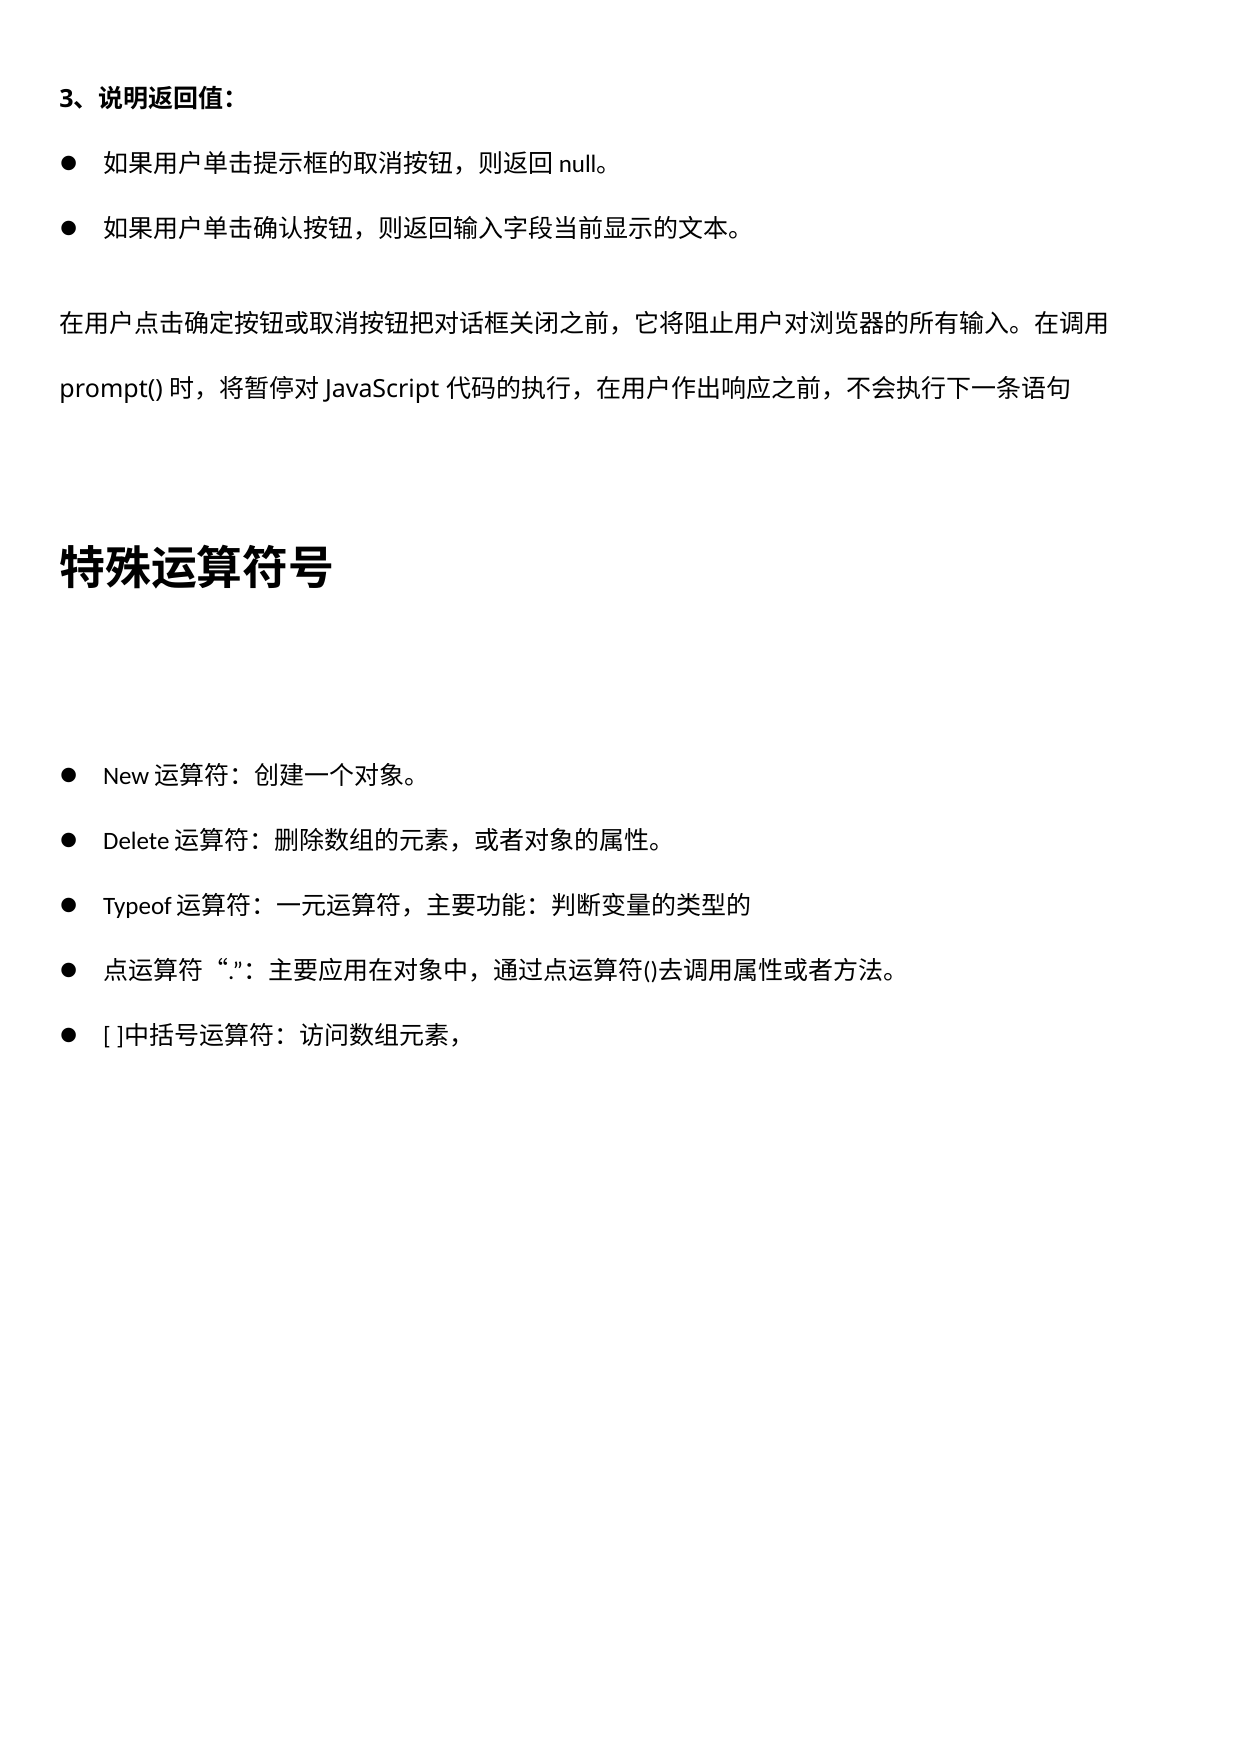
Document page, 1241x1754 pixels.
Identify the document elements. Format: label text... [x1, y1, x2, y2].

list [ ]中括号运算符：访问数组元素， [59, 1001, 1181, 1066]
list Delete运算符：删除数组的元素，或者对象的属性。 [59, 806, 1181, 871]
text 3、说明返回值： [59, 64, 1181, 129]
list New运算符：创建一个对象。 [59, 741, 1181, 806]
list 点运算符“.”：主要应用在对象中，通过点运算符()去调用属性或者方法。 [59, 936, 1181, 1001]
text 在用户点击确定按钮或取消按钮把对话框关闭之前，它将阻止用户对浏览器的所有输入。在调用 prompt() 时，将暂停对 JavaScript 代码的执行，在用户作出响应之前，不会执行下一条语句 [59, 289, 1181, 419]
subtitle 特殊运算符号 [59, 516, 1181, 613]
list 如果用户单击确认按钮，则返回输入字段当前显示的文本。 [59, 194, 1181, 259]
list Typeof运算符：一元运算符，主要功能：判断变量的类型的 [59, 871, 1181, 936]
list 如果用户单击提示框的取消按钮，则返回 null。 [59, 129, 1181, 194]
